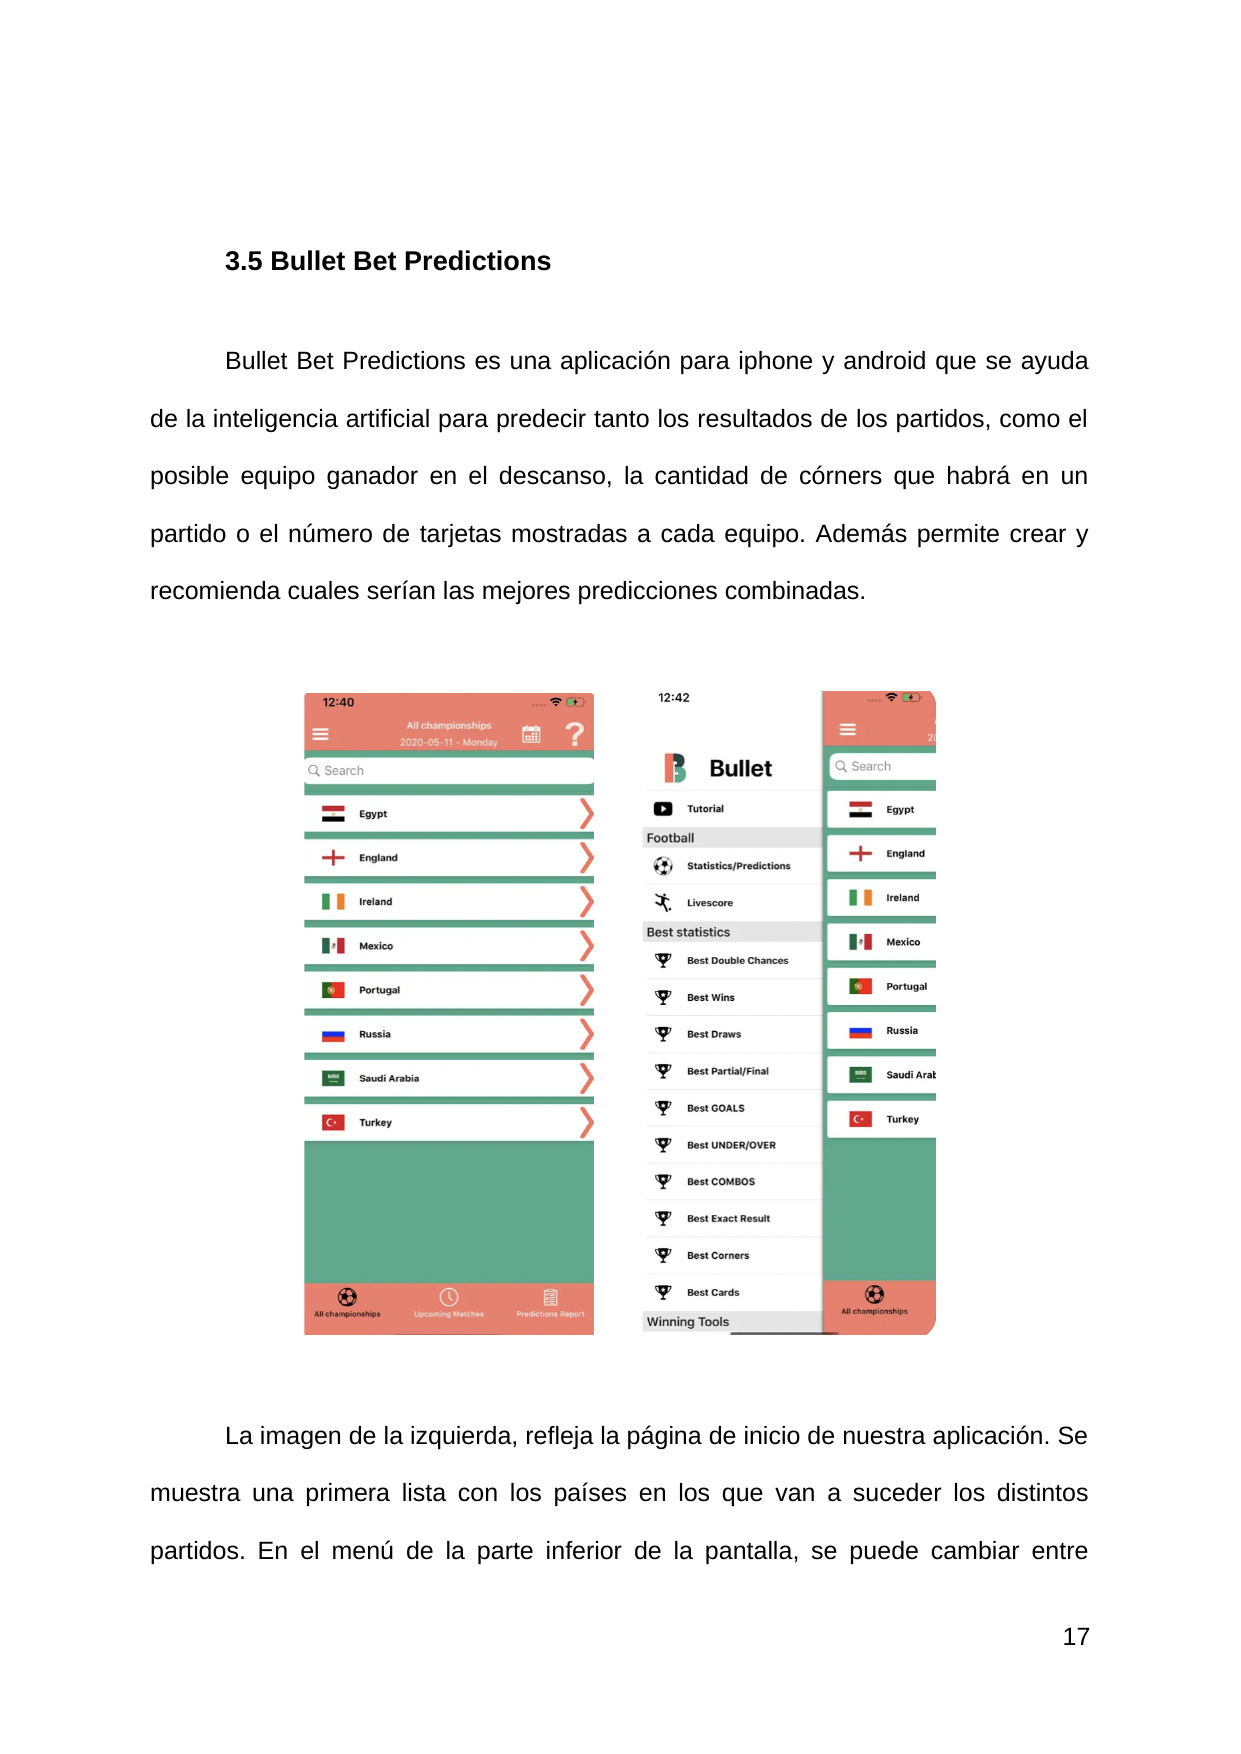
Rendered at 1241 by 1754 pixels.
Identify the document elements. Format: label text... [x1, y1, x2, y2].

subtitle 3.5 Bullet Bet Predictions [225, 245, 1090, 276]
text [150, 1421, 1090, 1564]
picture [304, 693, 594, 1335]
picture [642, 691, 936, 1335]
text Bullet Bet Predictions es una aplicación para iphone y android que se ayuda de la inteligencia artificial para predecir tanto los resultados de los partidos, como el posible equipo ganador en el descanso, la cantidad de córners que habrá en un partido o el número de tarjetas mostradas a cada equipo. Además permite crear y recomienda cuales serían las mejores predicciones combinadas. [150, 346, 1090, 605]
